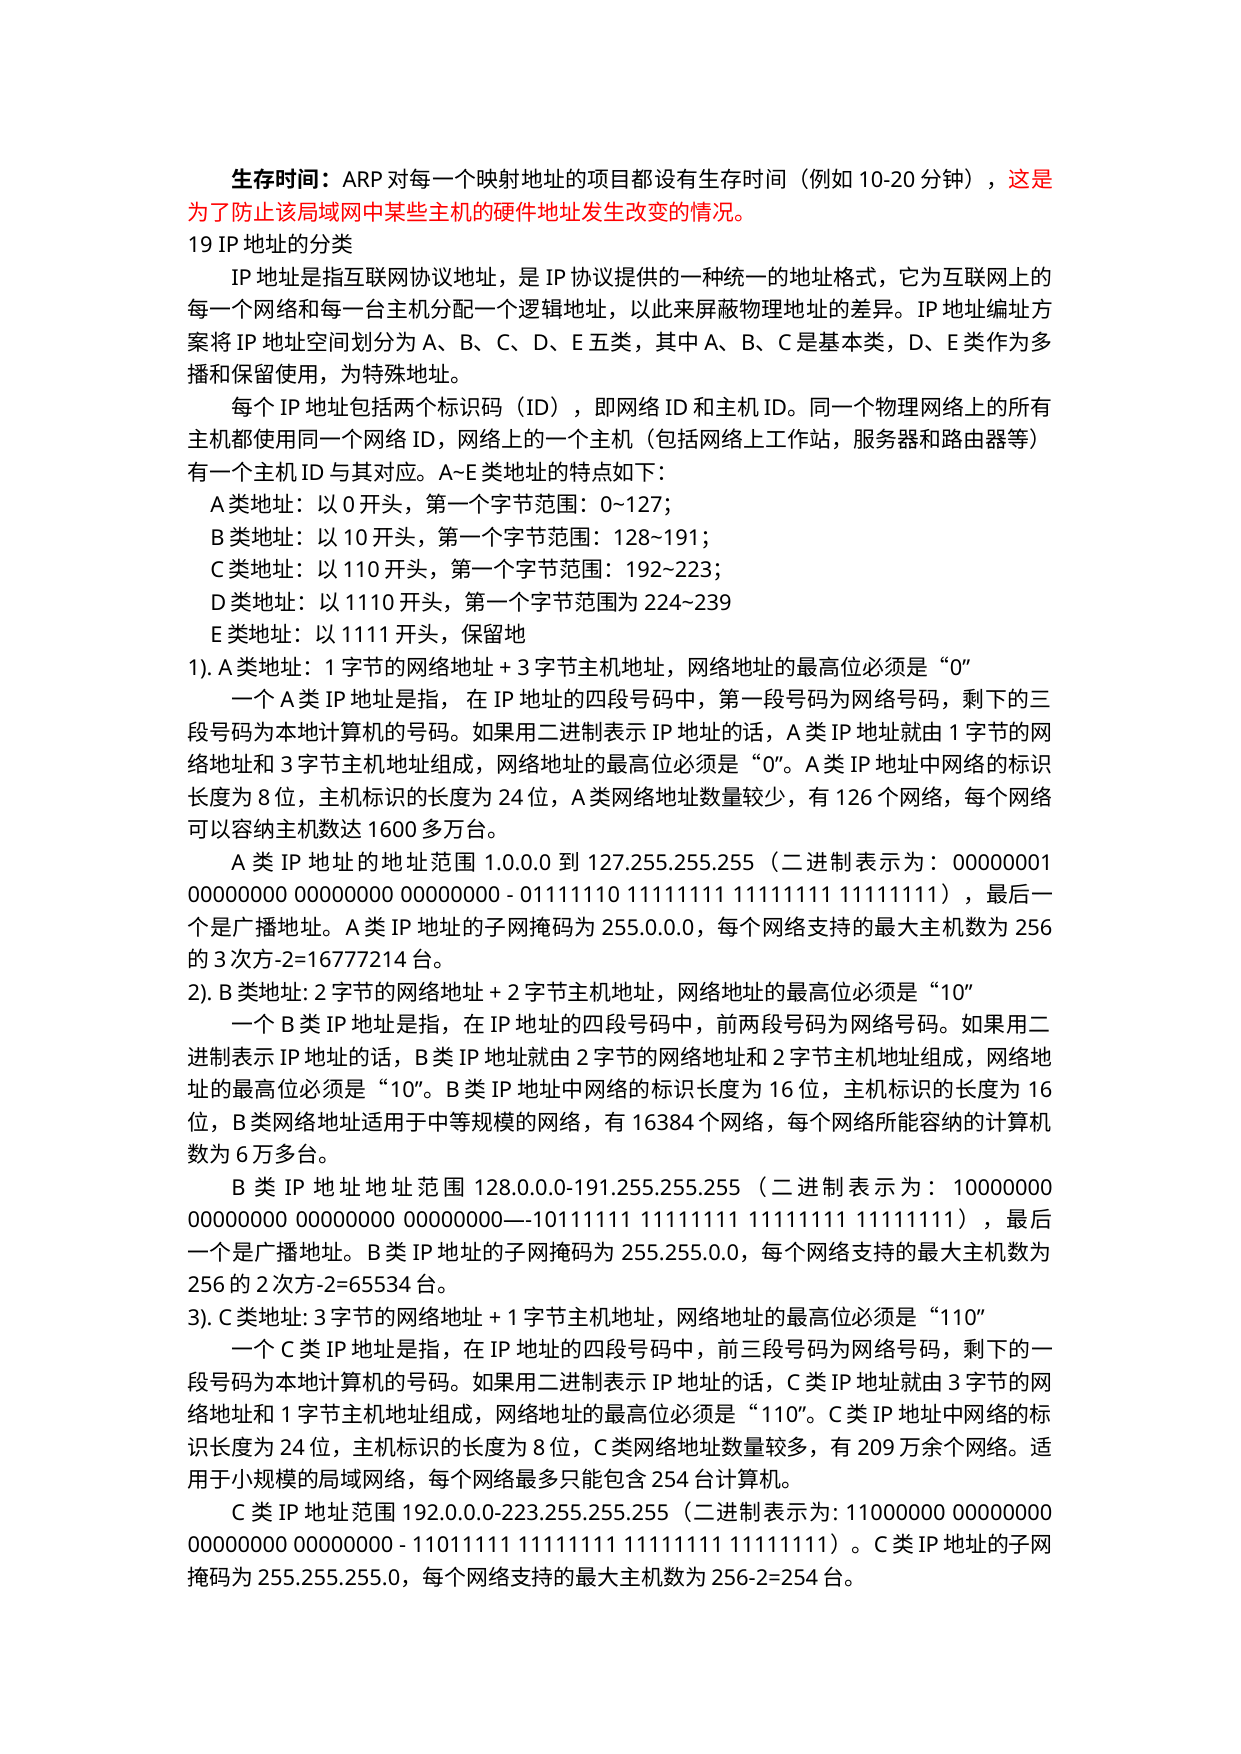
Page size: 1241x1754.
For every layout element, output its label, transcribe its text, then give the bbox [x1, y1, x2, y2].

text B类IP地址地址范围128.0.0.0-191.255.255.255（二进制表示为：10000000 00000000 00000000 00000000—-10111111 11111111 11111111 11111111），最后一个是广播地址。B类IP地址的子网掩码为255.255.0.0，每个网络支持的最大主机数为256的2次方-2=65534台。 [187, 1169, 1053, 1299]
text 每个IP地址包括两个标识码（ID），即网络ID和主机ID。同一个物理网络上的所有主机都使用同一个网络ID，网络上的一个主机（包括网络上工作站，服务器和路由器等）有一个主机ID与其对应。A~E类地址的特点如下： [187, 389, 1053, 487]
text 一个C类IP地址是指，在IP地址的四段号码中，前三段号码为网络号码，剩下的一段号码为本地计算机的号码。如果用二进制表示IP地址的话，C类IP地址就由3字节的网络地址和1字节主机地址组成，网络地址的最高位必须是“110”。C类IP地址中网络的标识长度为24位，主机标识的长度为8位，C类网络地址数量较多，有209万余个网络。适用于小规模的局域网络，每个网络最多只能包含254台计算机。 [187, 1332, 1053, 1494]
text 19 IP地址的分类 [187, 227, 1053, 259]
text 一个A类IP地址是指， 在IP地址的四段号码中，第一段号码为网络号码，剩下的三段号码为本地计算机的号码。如果用二进制表示IP地址的话，A类IP地址就由1字节的网络地址和3字节主机地址组成，网络地址的最高位必须是“0”。A类IP地址中网络的标识长度为8位，主机标识的长度为24位，A类网络地址数量较少，有126个网络，每个网络可以容纳主机数达1600多万台。 [187, 682, 1053, 844]
text C类IP地址范围192.0.0.0-223.255.255.255（二进制表示为: 11000000 00000000 00000000 00000000 - 11011111 11111111 11111111 11111111）。C类IP地址的子网掩码为255.255.255.0，每个网络支持的最大主机数为256-2=254台。 [187, 1494, 1053, 1592]
text IP地址是指互联网协议地址，是IP协议提供的一种统一的地址格式，它为互联网上的每一个网络和每一台主机分配一个逻辑地址，以此来屏蔽物理地址的差异。IP地址编址方案将IP地址空间划分为A、B、C、D、E五类，其中A、B、C是基本类，D、E类作为多播和保留使用，为特殊地址。 [187, 259, 1053, 389]
text E类地址：以1111开头，保留地 [187, 617, 1053, 649]
text A类地址：以0开头，第一个字节范围：0~127； [187, 487, 1053, 519]
text C类地址：以110开头，第一个字节范围：192~223； [187, 552, 1053, 584]
text B类地址：以10开头，第一个字节范围：128~191； [187, 519, 1053, 552]
text 2). B类地址: 2字节的网络地址 + 2字节主机地址，网络地址的最高位必须是“10” [187, 974, 1053, 1007]
text 一个B类IP地址是指，在IP地址的四段号码中，前两段号码为网络号码。如果用二进制表示IP地址的话，B类IP地址就由2字节的网络地址和2字节主机地址组成，网络地址的最高位必须是“10”。B类IP地址中网络的标识长度为16位，主机标识的长度为16位，B类网络地址适用于中等规模的网络，有16384个网络，每个网络所能容纳的计算机数为6万多台。 [187, 1007, 1053, 1169]
text A类IP地址的地址范围1.0.0.0到127.255.255.255（二进制表示为：00000001 00000000 00000000 00000000 - 01111110 11111111 11111111 11111111），最后一个是广播地址。A类IP地址的子网掩码为255.0.0.0，每个网络支持的最大主机数为256的3次方-2=16777214台。 [187, 844, 1053, 974]
text D类地址：以1110开头，第一个字节范围为224~239 [187, 584, 1053, 617]
text 1). A类地址：1字节的网络地址 + 3字节主机地址，网络地址的最高位必须是“0” [187, 649, 1053, 682]
text 3). C类地址: 3字节的网络地址 + 1字节主机地址，网络地址的最高位必须是“110” [187, 1299, 1053, 1332]
text 生存时间：ARP对每一个映射地址的项目都设有生存时间（例如10-20分钟），这是为了防止该局域网中某些主机的硬件地址发生改变的情况。 [187, 162, 1053, 227]
